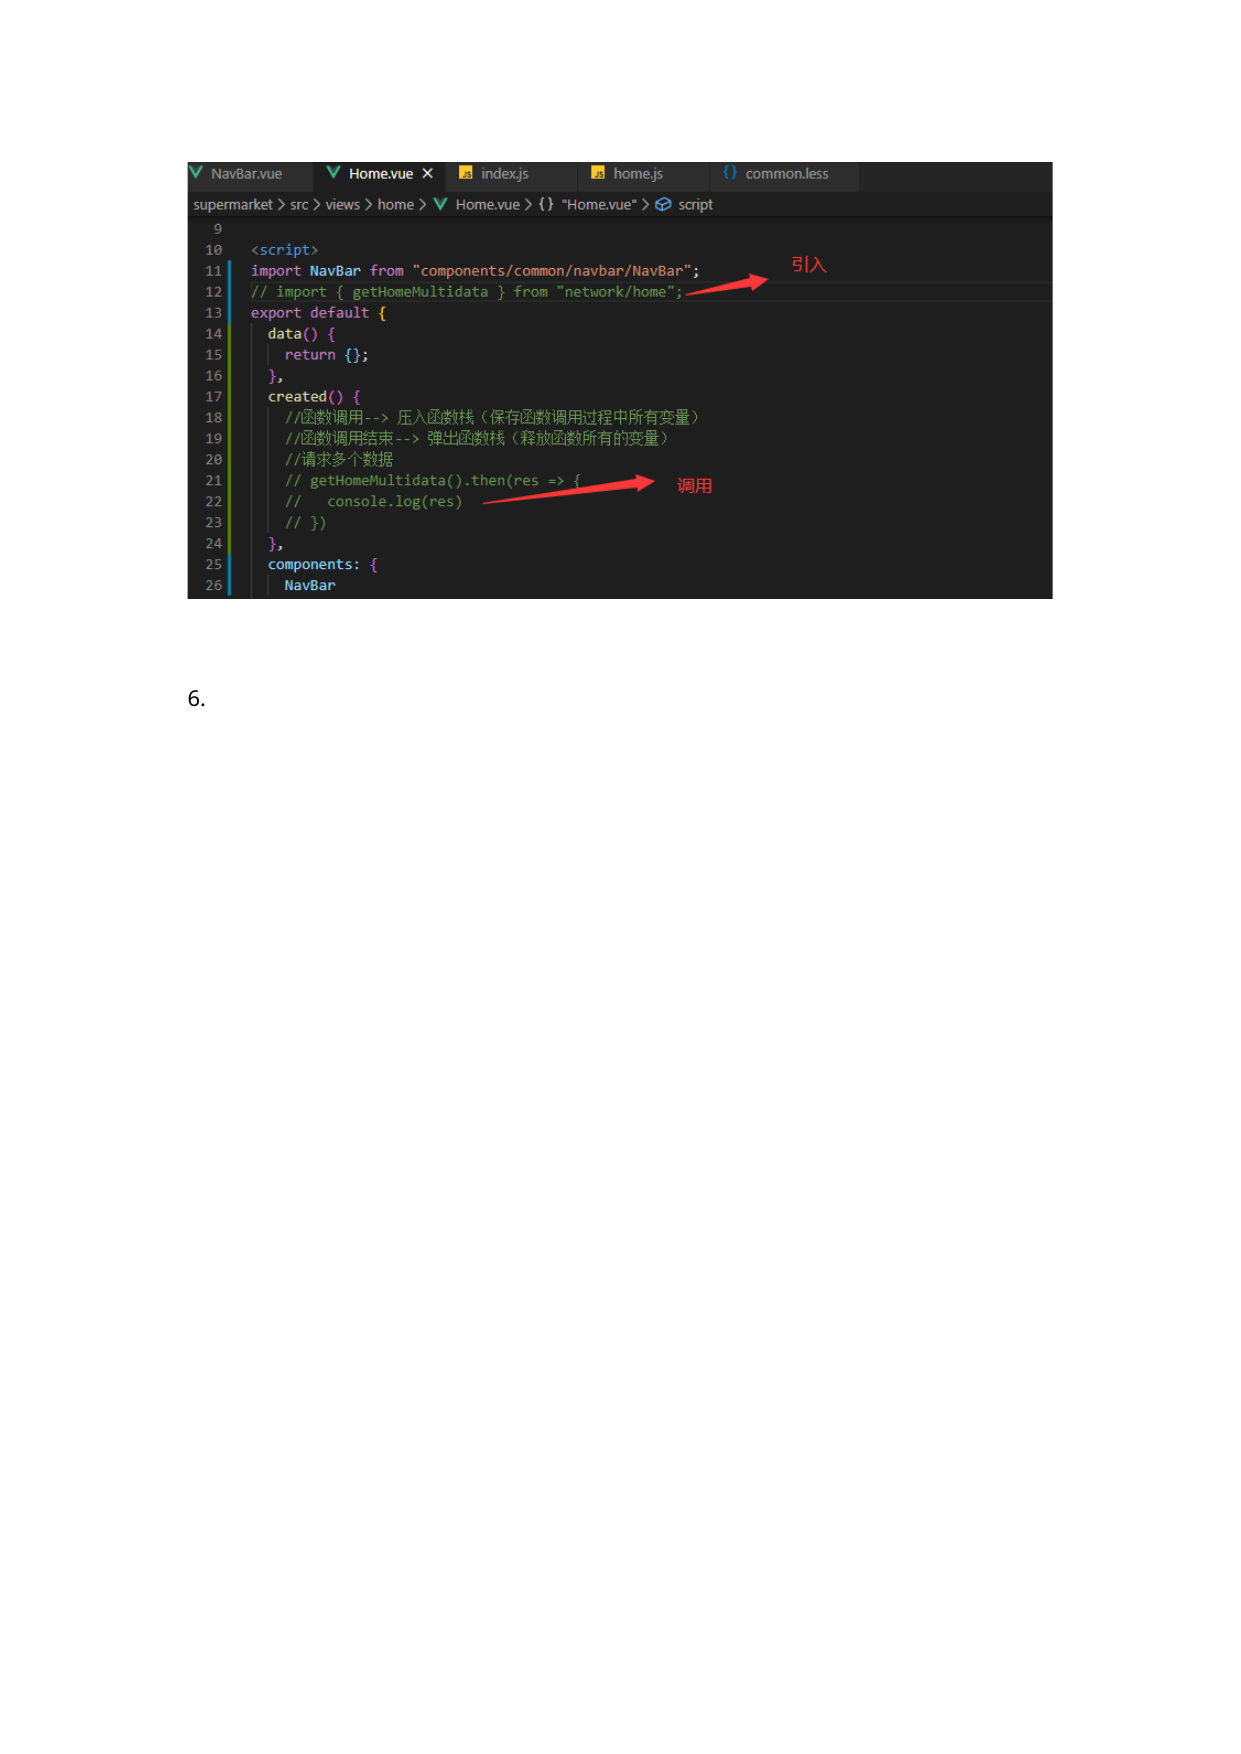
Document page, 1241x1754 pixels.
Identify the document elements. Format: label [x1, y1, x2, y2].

picture [187, 162, 1053, 599]
